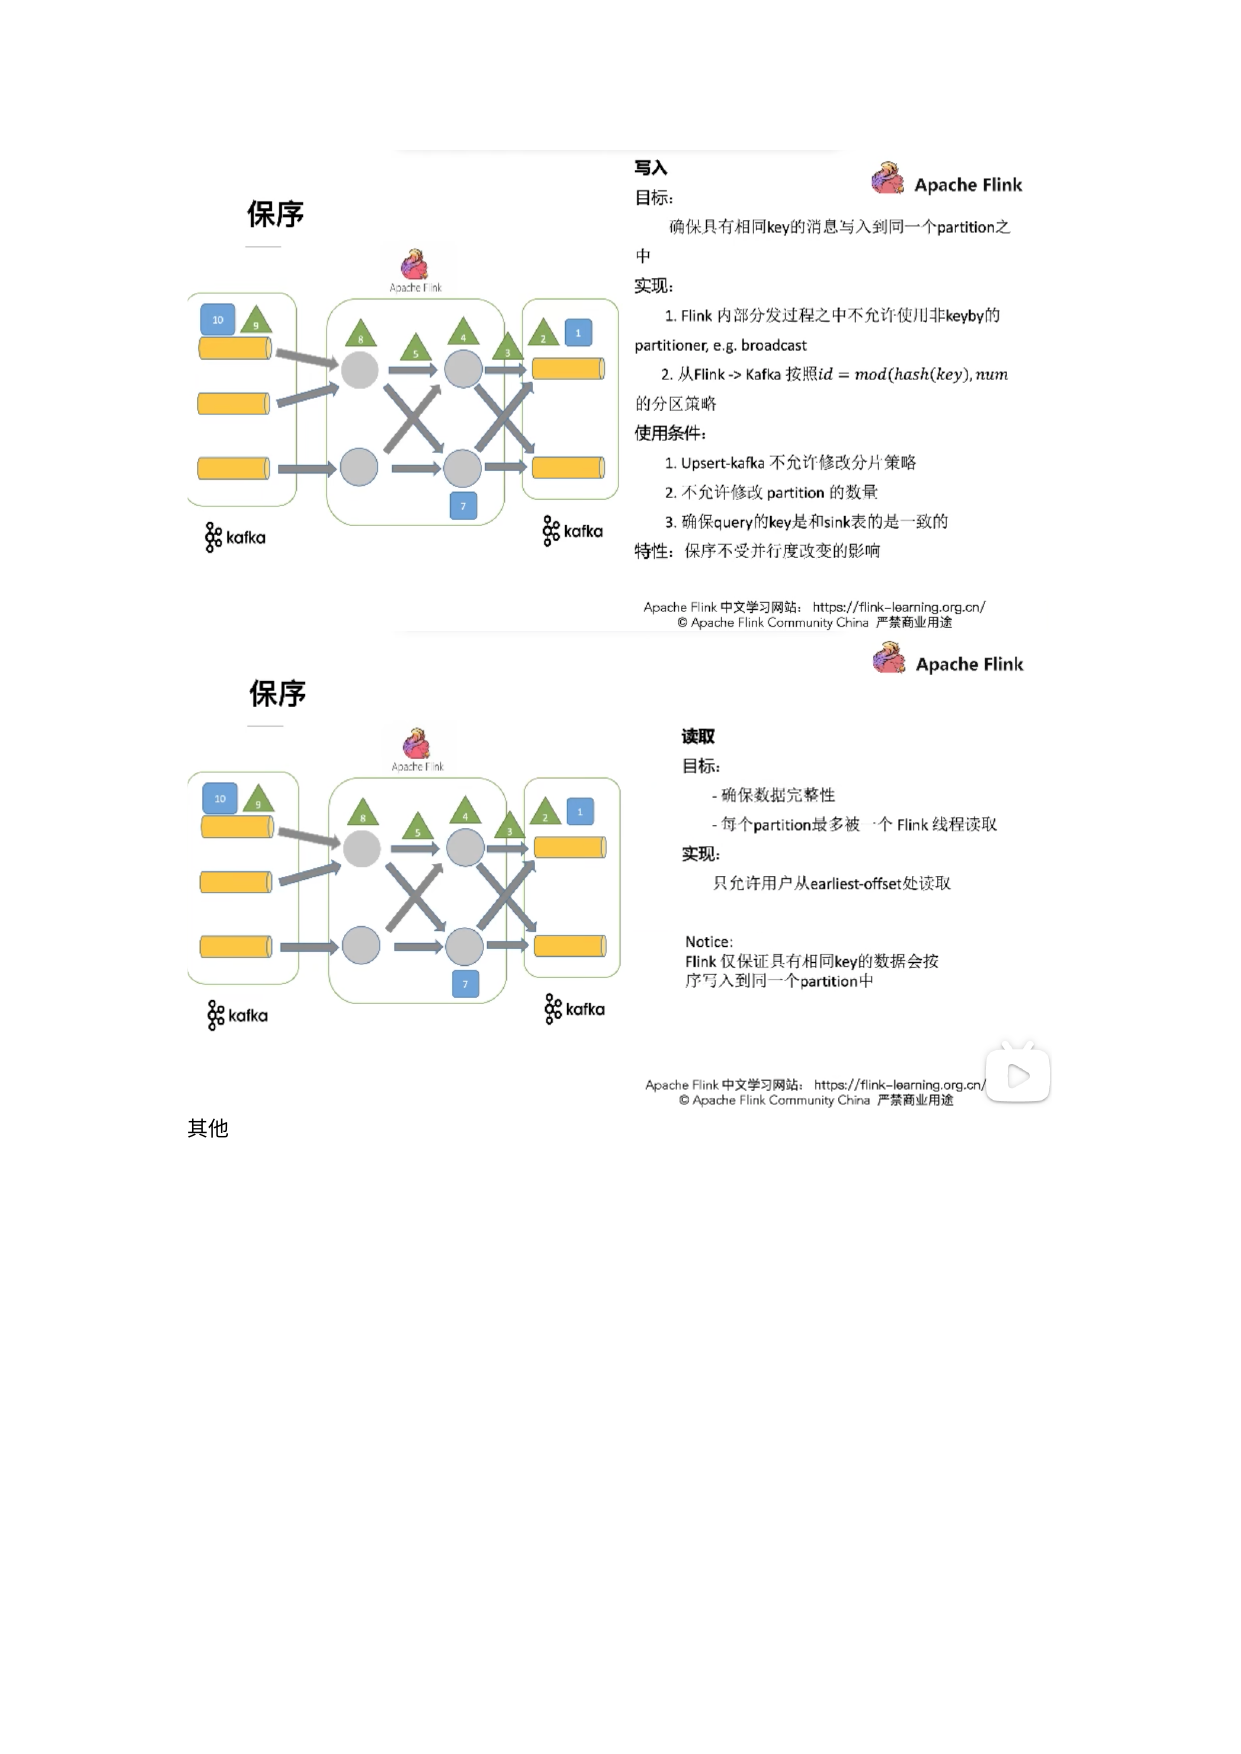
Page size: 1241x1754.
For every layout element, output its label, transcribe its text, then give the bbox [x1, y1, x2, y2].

picture [187, 150, 1053, 1112]
text 其他 [187, 1112, 1053, 1142]
